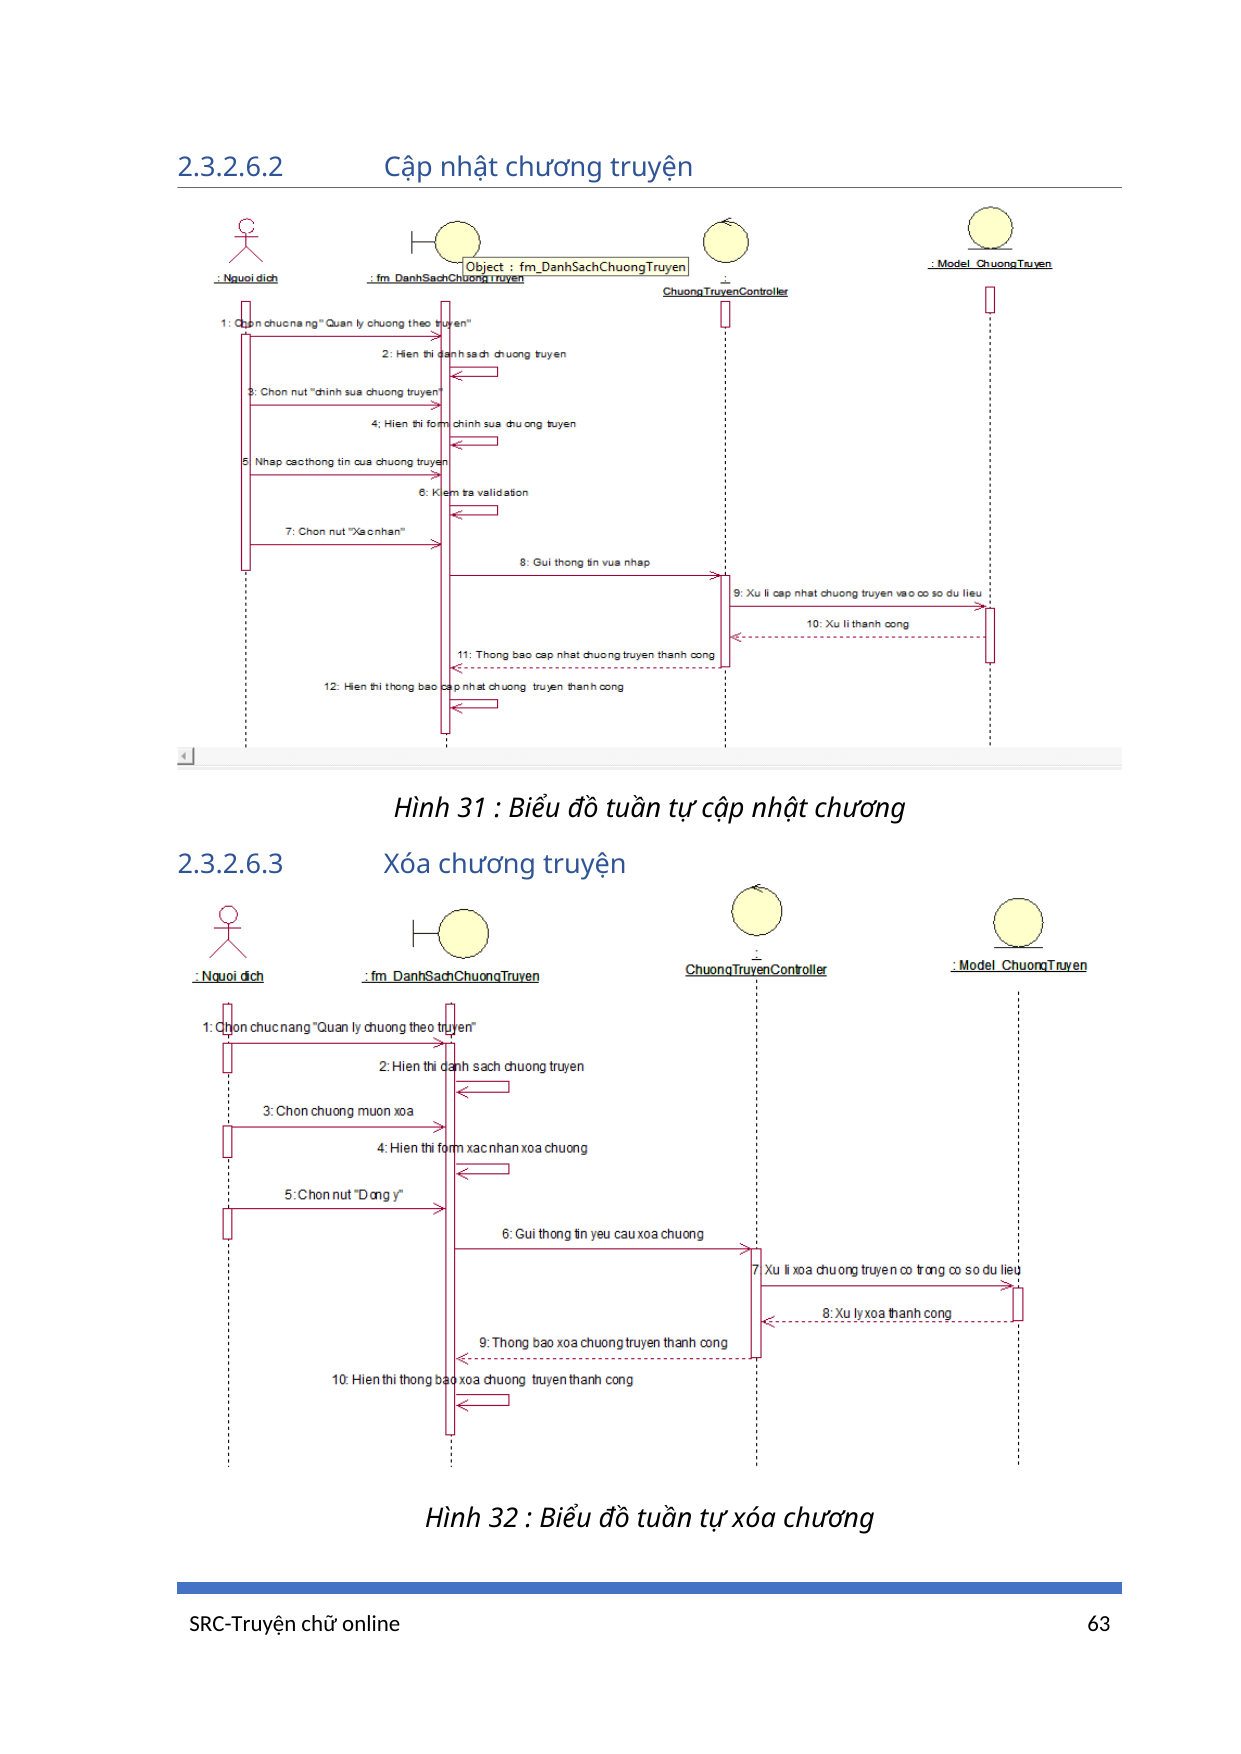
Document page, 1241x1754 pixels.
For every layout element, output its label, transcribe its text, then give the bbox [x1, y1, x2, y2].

text Hình 31 : Biểu đồ tuần tự cập nhật chương [177, 788, 1122, 825]
subtitle Cập nhật chương truyện [177, 148, 1122, 184]
subtitle Xóa chương truyện [177, 844, 1122, 881]
text Hình 32 : Biểu đồ tuần tự xóa chương [177, 1498, 1122, 1535]
picture [177, 187, 1122, 770]
picture [177, 884, 1118, 1480]
